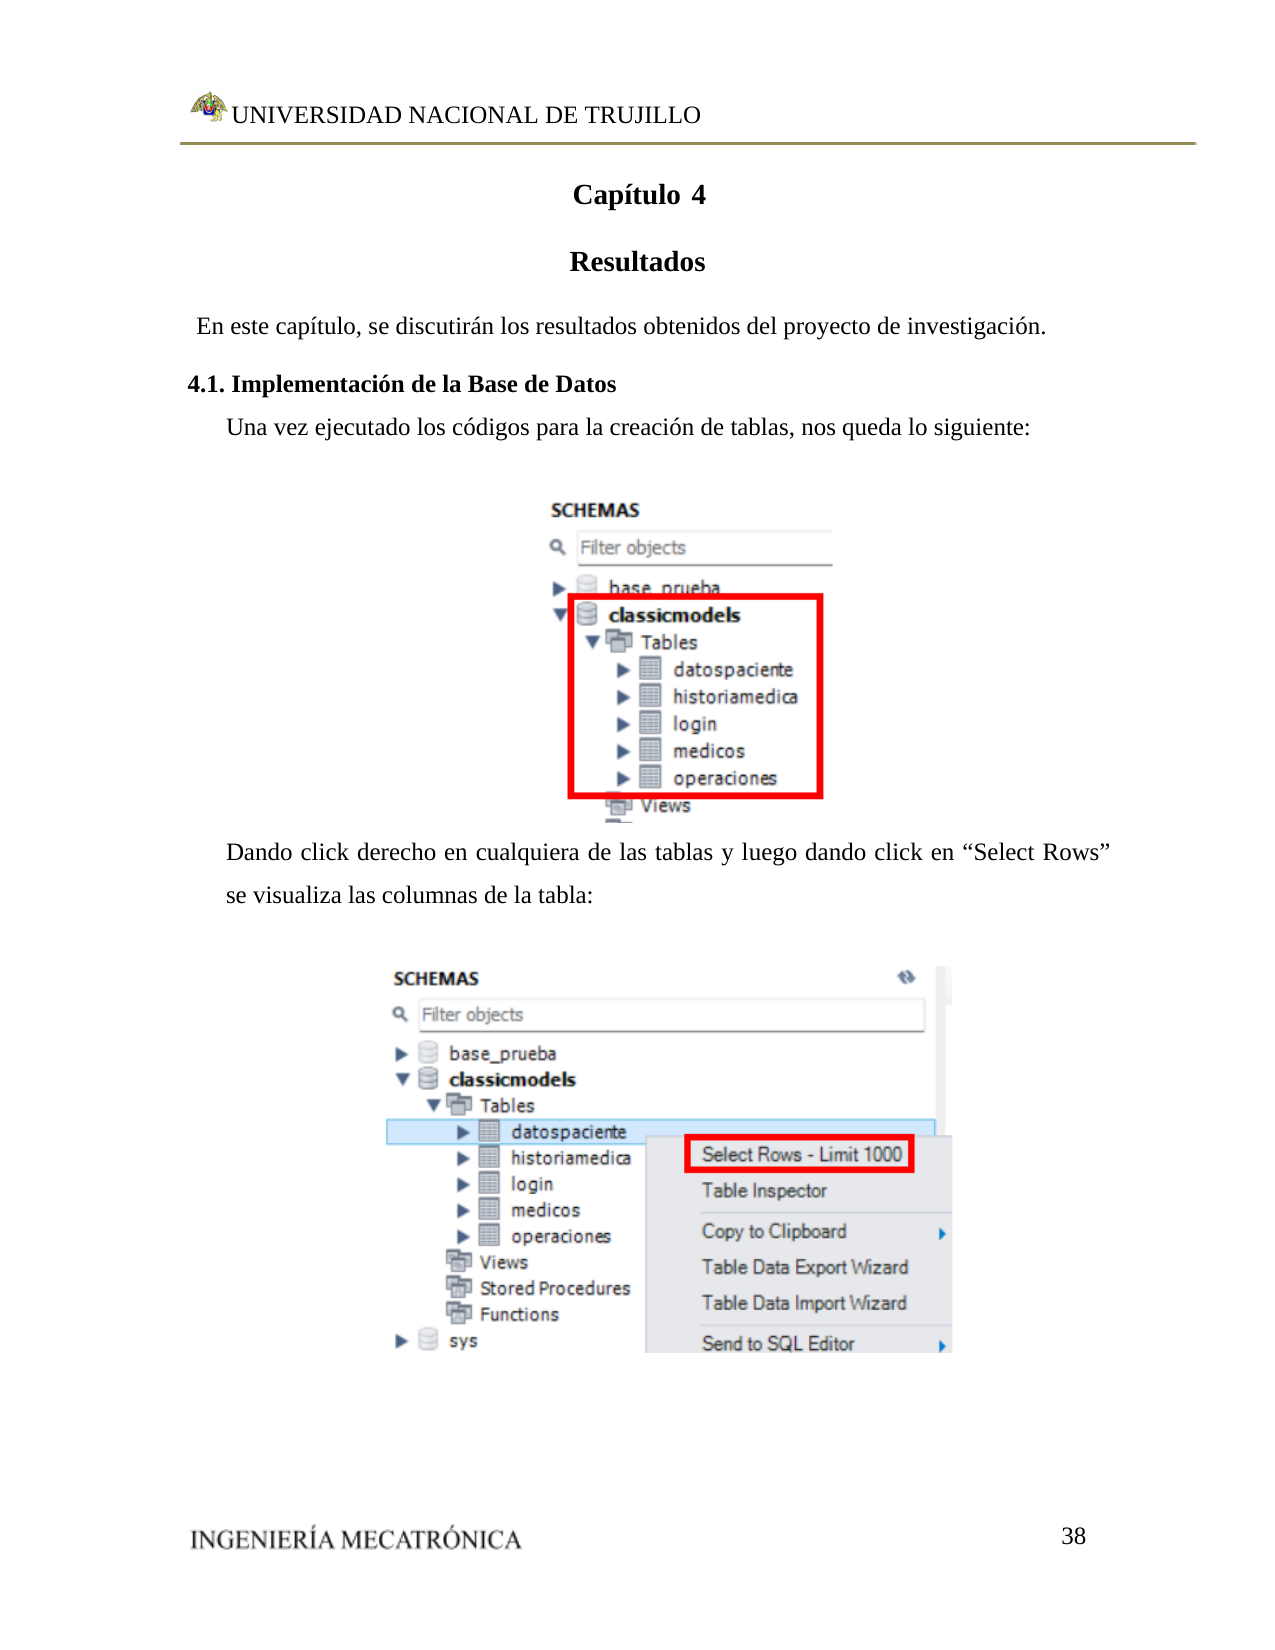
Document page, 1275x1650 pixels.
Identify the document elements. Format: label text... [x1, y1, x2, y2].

text En este capítulo, se discutirán los resultados obtenidos del proyecto de investigación. [196, 311, 1088, 340]
picture [176, 1509, 569, 1570]
text Una vez ejecutado los códigos para la creación de tablas, nos queda lo siguiente: [226, 412, 1112, 441]
picture [190, 91, 228, 123]
picture [385, 966, 953, 1353]
picture [542, 498, 833, 823]
subtitle Implementación de la Base de Datos [187, 369, 1112, 397]
text Dando click derecho en cualquiera de las tablas y luego dando click en “Select Rows” se visualiza las columnas de la tabla: [226, 837, 1112, 909]
subtitle Capítulo 4 Resultados [569, 177, 706, 278]
